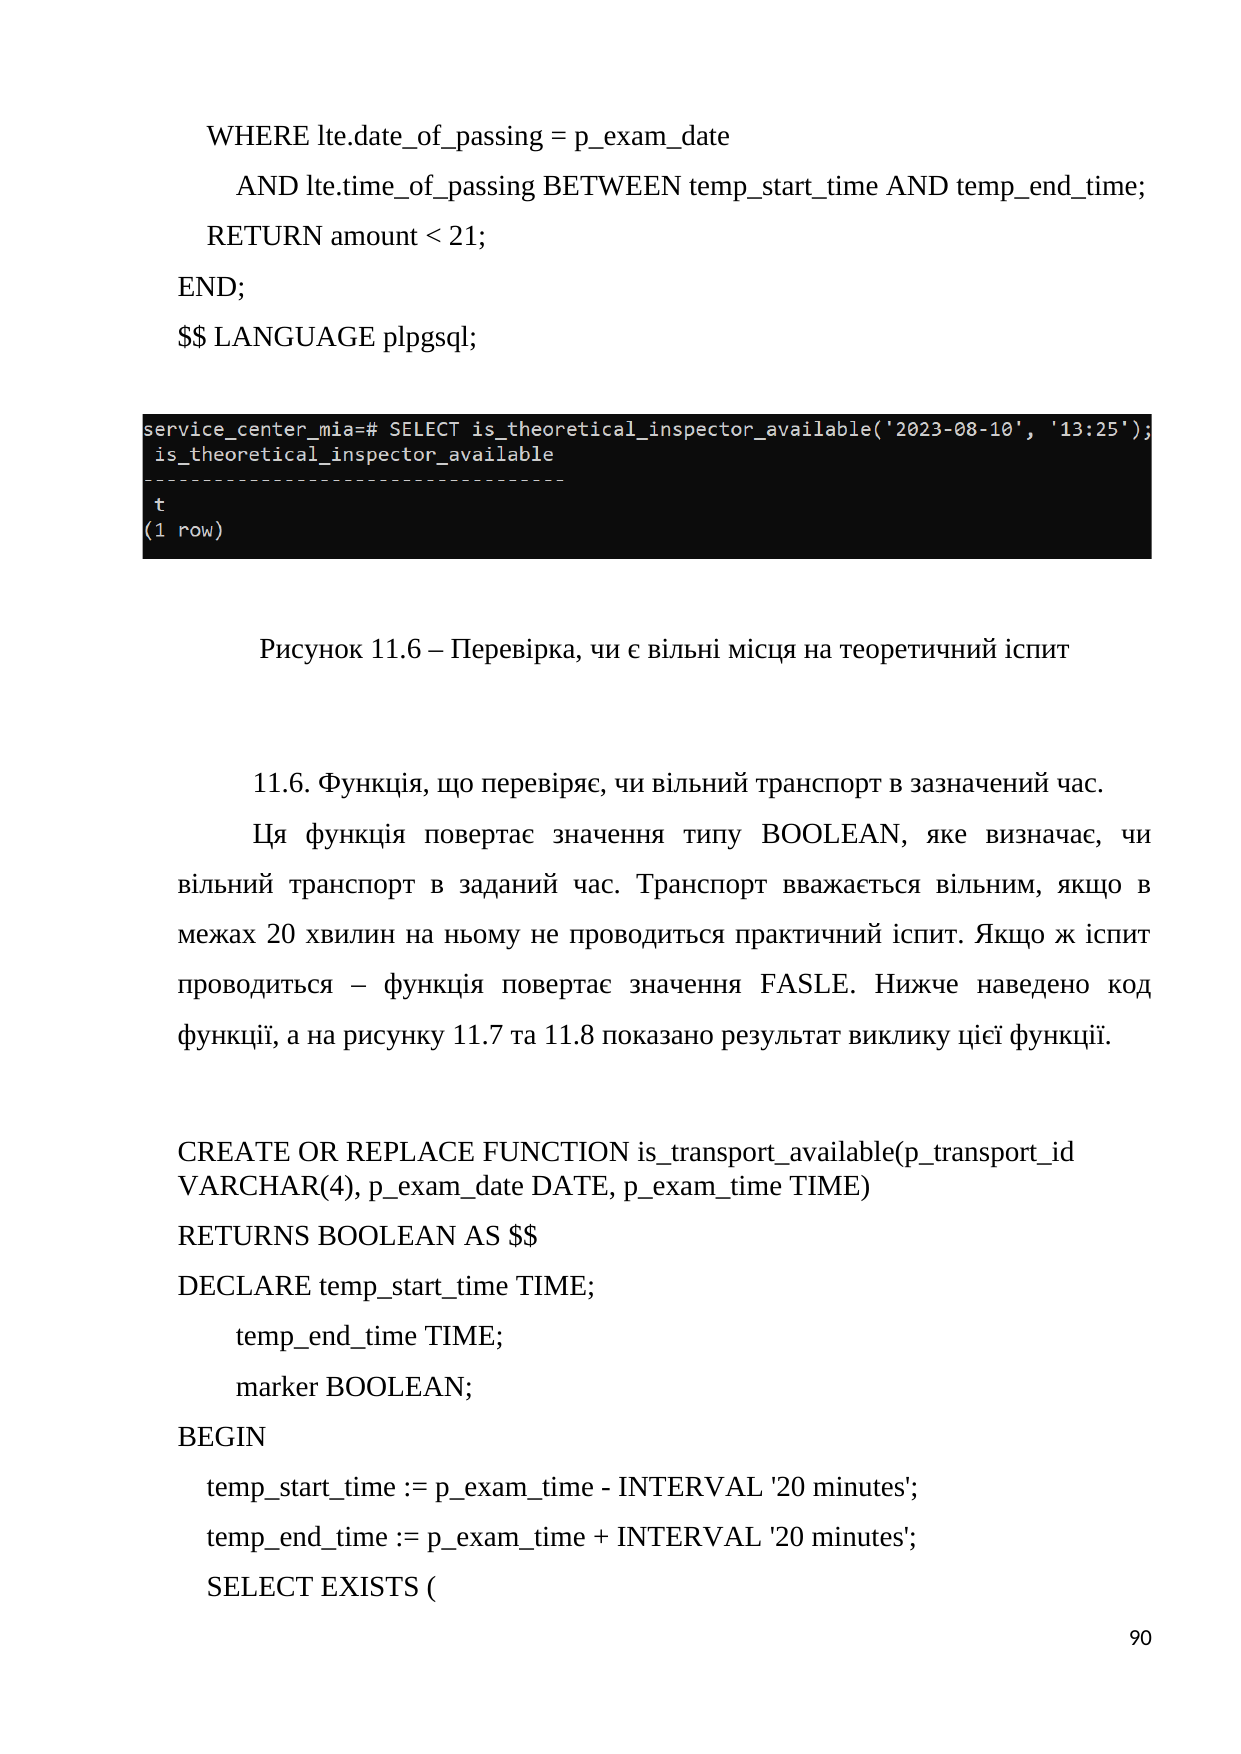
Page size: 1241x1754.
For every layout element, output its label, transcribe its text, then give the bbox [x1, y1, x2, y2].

text RETURNS BOOLEAN AS $$ [177, 1218, 1152, 1252]
text temp_end_time := p_exam_time + INTERVAL '20 minutes'; [177, 1519, 1152, 1553]
text temp_start_time := p_exam_time - INTERVAL '20 minutes'; [177, 1469, 1152, 1503]
text RETURN amount < 21; [177, 218, 1152, 252]
text temp_end_time TIME; [177, 1318, 1152, 1352]
text SELECT EXISTS ( [177, 1569, 1152, 1603]
text Рисунок 11.6 – Перевірка, чи є вільні місця на теоретичний іспит [177, 631, 1152, 665]
text BEGIN [177, 1419, 1152, 1452]
list 11.6. Функція, що перевіряє, чи вільний транспорт в зазначений час. [177, 765, 1152, 799]
text marker BOOLEAN; [177, 1369, 1152, 1402]
text AND lte.time_of_passing BETWEEN temp_start_time AND temp_end_time; [177, 168, 1152, 202]
text CREATE OR REPLACE FUNCTION is_transport_available(p_transport_id VARCHAR(4), p_exam_date DATE, p_exam_time TIME) [177, 1134, 1152, 1201]
picture [142, 414, 1152, 559]
text $$ LANGUAGE plpgsql; [177, 319, 1152, 352]
list Ця функція повертає значення типу BOOLEAN, яке визначає, чи вільний транспорт в заданий час. Транспорт вважається вільним, якщо в межах 20 хвилин на ньому не проводиться практичний іспит. Якщо ж іспит проводиться – функція повертає значення FASLE. Нижче наведено код функції, а на рисунку 11.7 та 11.8 показано результат виклику цієї функції. [177, 816, 1152, 1051]
text DECLARE temp_start_time TIME; [177, 1268, 1152, 1302]
text END; [177, 269, 1152, 302]
text WHERE lte.date_of_passing = p_exam_date [177, 118, 1152, 152]
